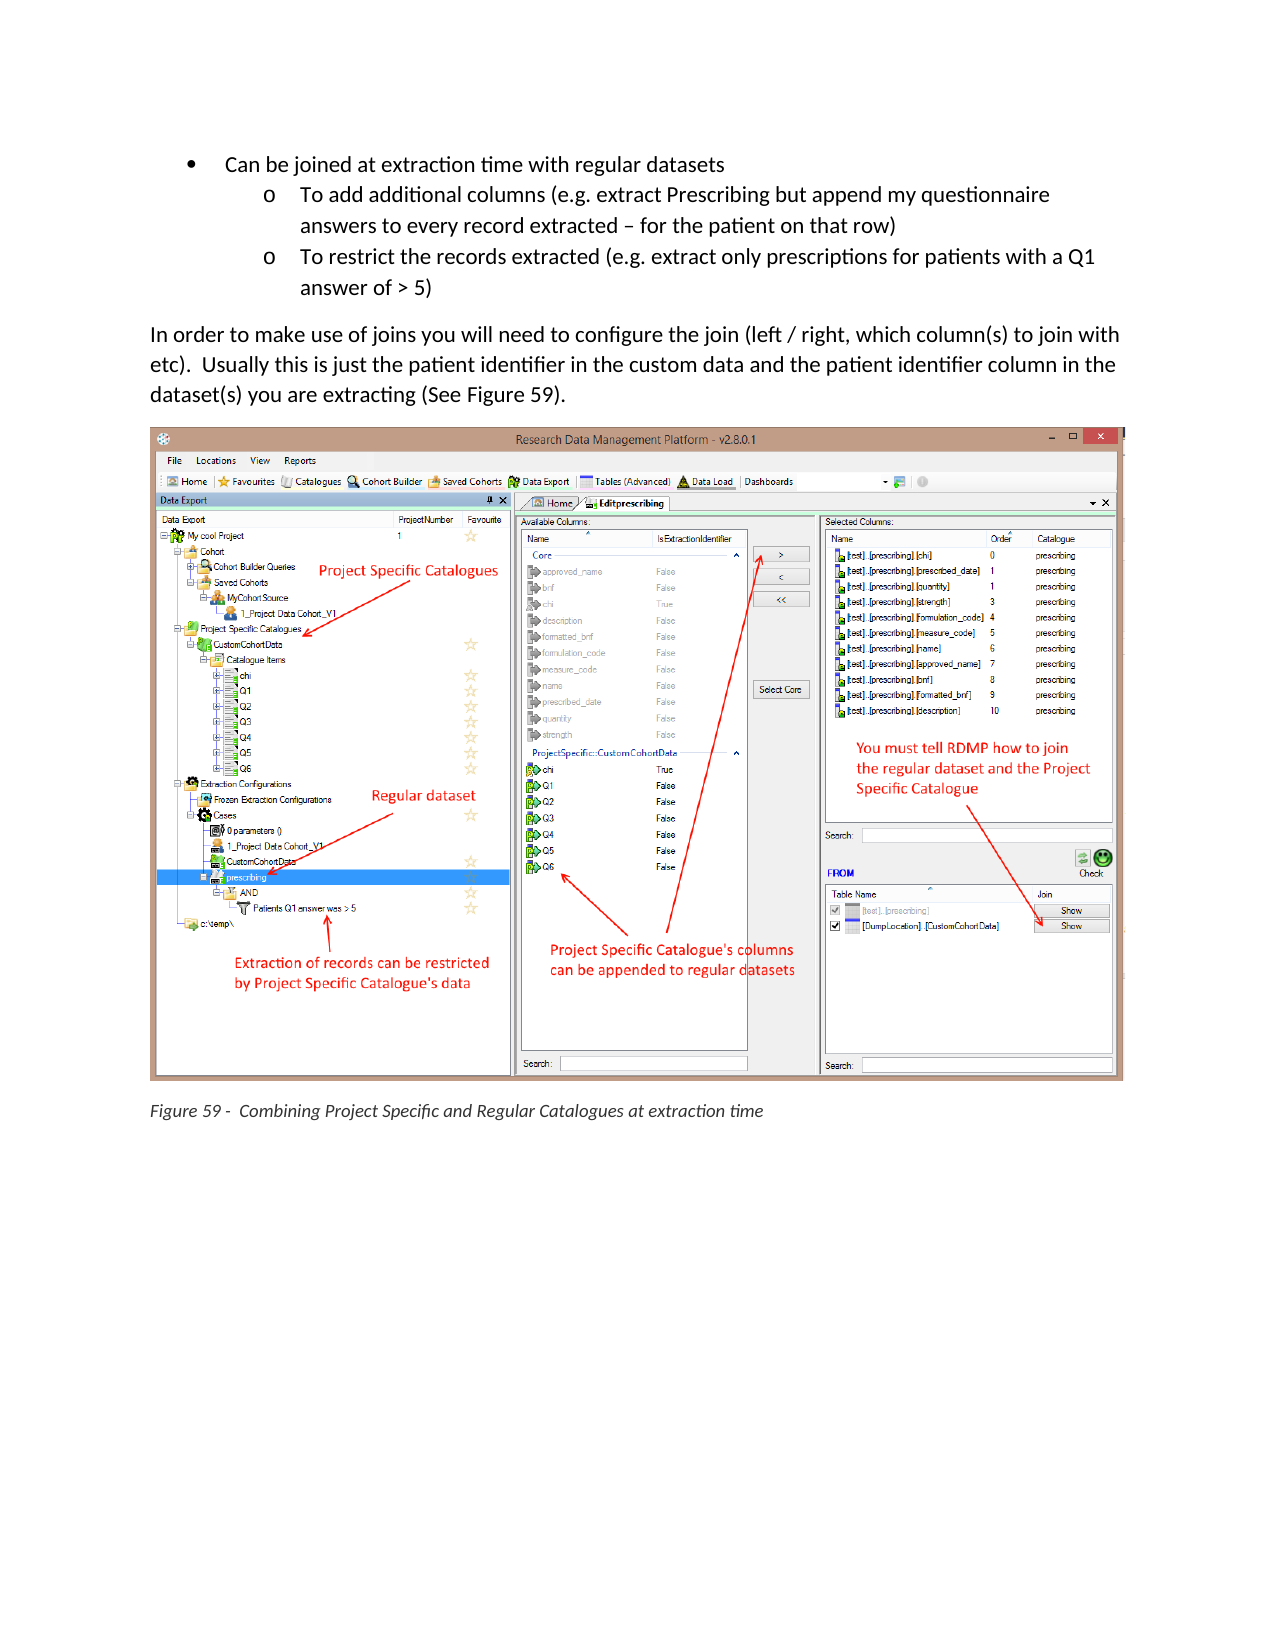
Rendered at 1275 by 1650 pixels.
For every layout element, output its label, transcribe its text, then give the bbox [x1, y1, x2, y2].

picture [150, 427, 1125, 1081]
list Can be joined at extraction time with regular datasets [187, 150, 1125, 178]
list To add additional columns (e.g. extract Prescribing but append my questionnaire answers to every record extracted – for the patient on that row) [262, 180, 1125, 239]
text In order to make use of joins you will need to configure the join (left / right, which column(s) to join with etc). Usually this is just the patient identifier in the custom data and the patient identifier column in the dataset(s) you are extracting (See Figure 59). [150, 320, 1125, 408]
text Figure 59 - Combining Project Specific and Regular Catalogues at extraction time [150, 1099, 1125, 1122]
list To restrict the records extracted (e.g. extract only prescriptions for patients with a Q1 answer of > 5) [262, 242, 1125, 301]
